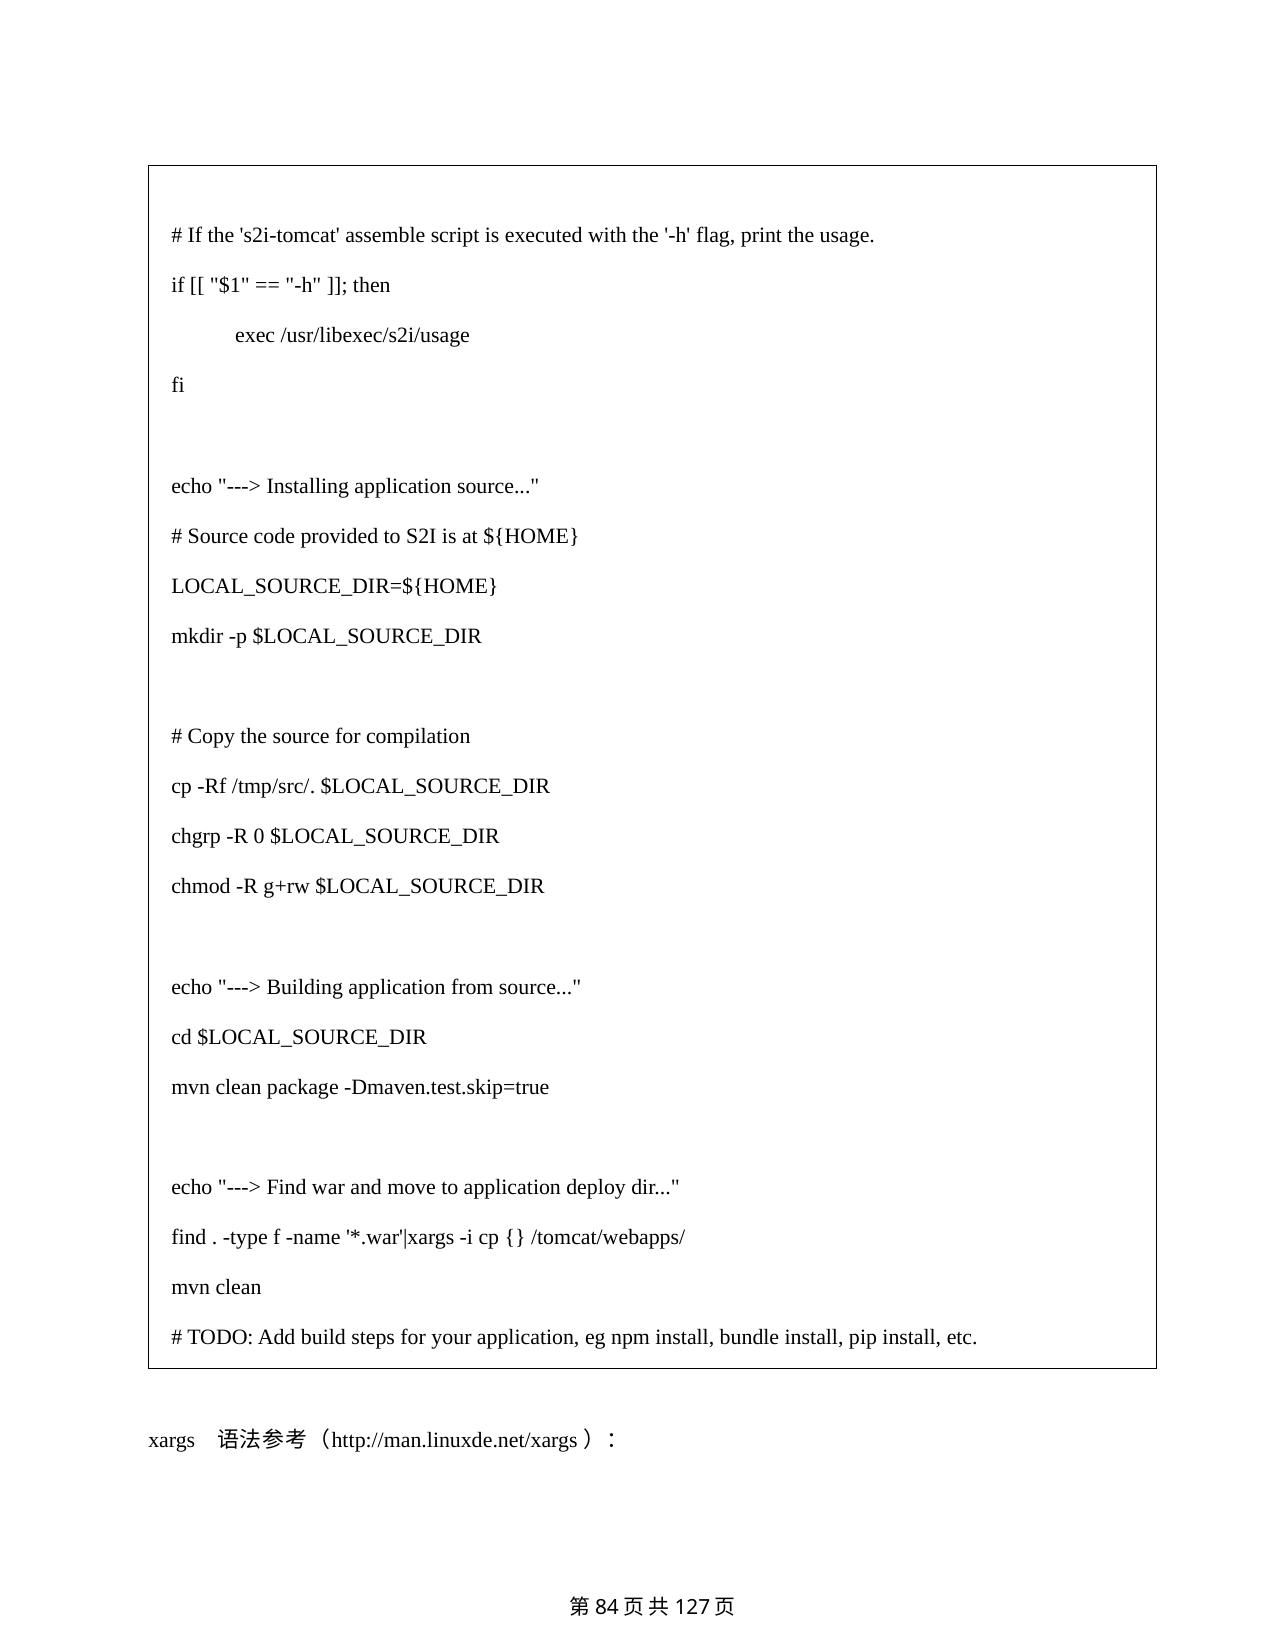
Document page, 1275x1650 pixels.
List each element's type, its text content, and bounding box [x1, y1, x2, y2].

text xargs语法参考（http://man.linuxde.net/xargs）： [148, 1419, 1156, 1457]
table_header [149, 166, 1156, 1368]
